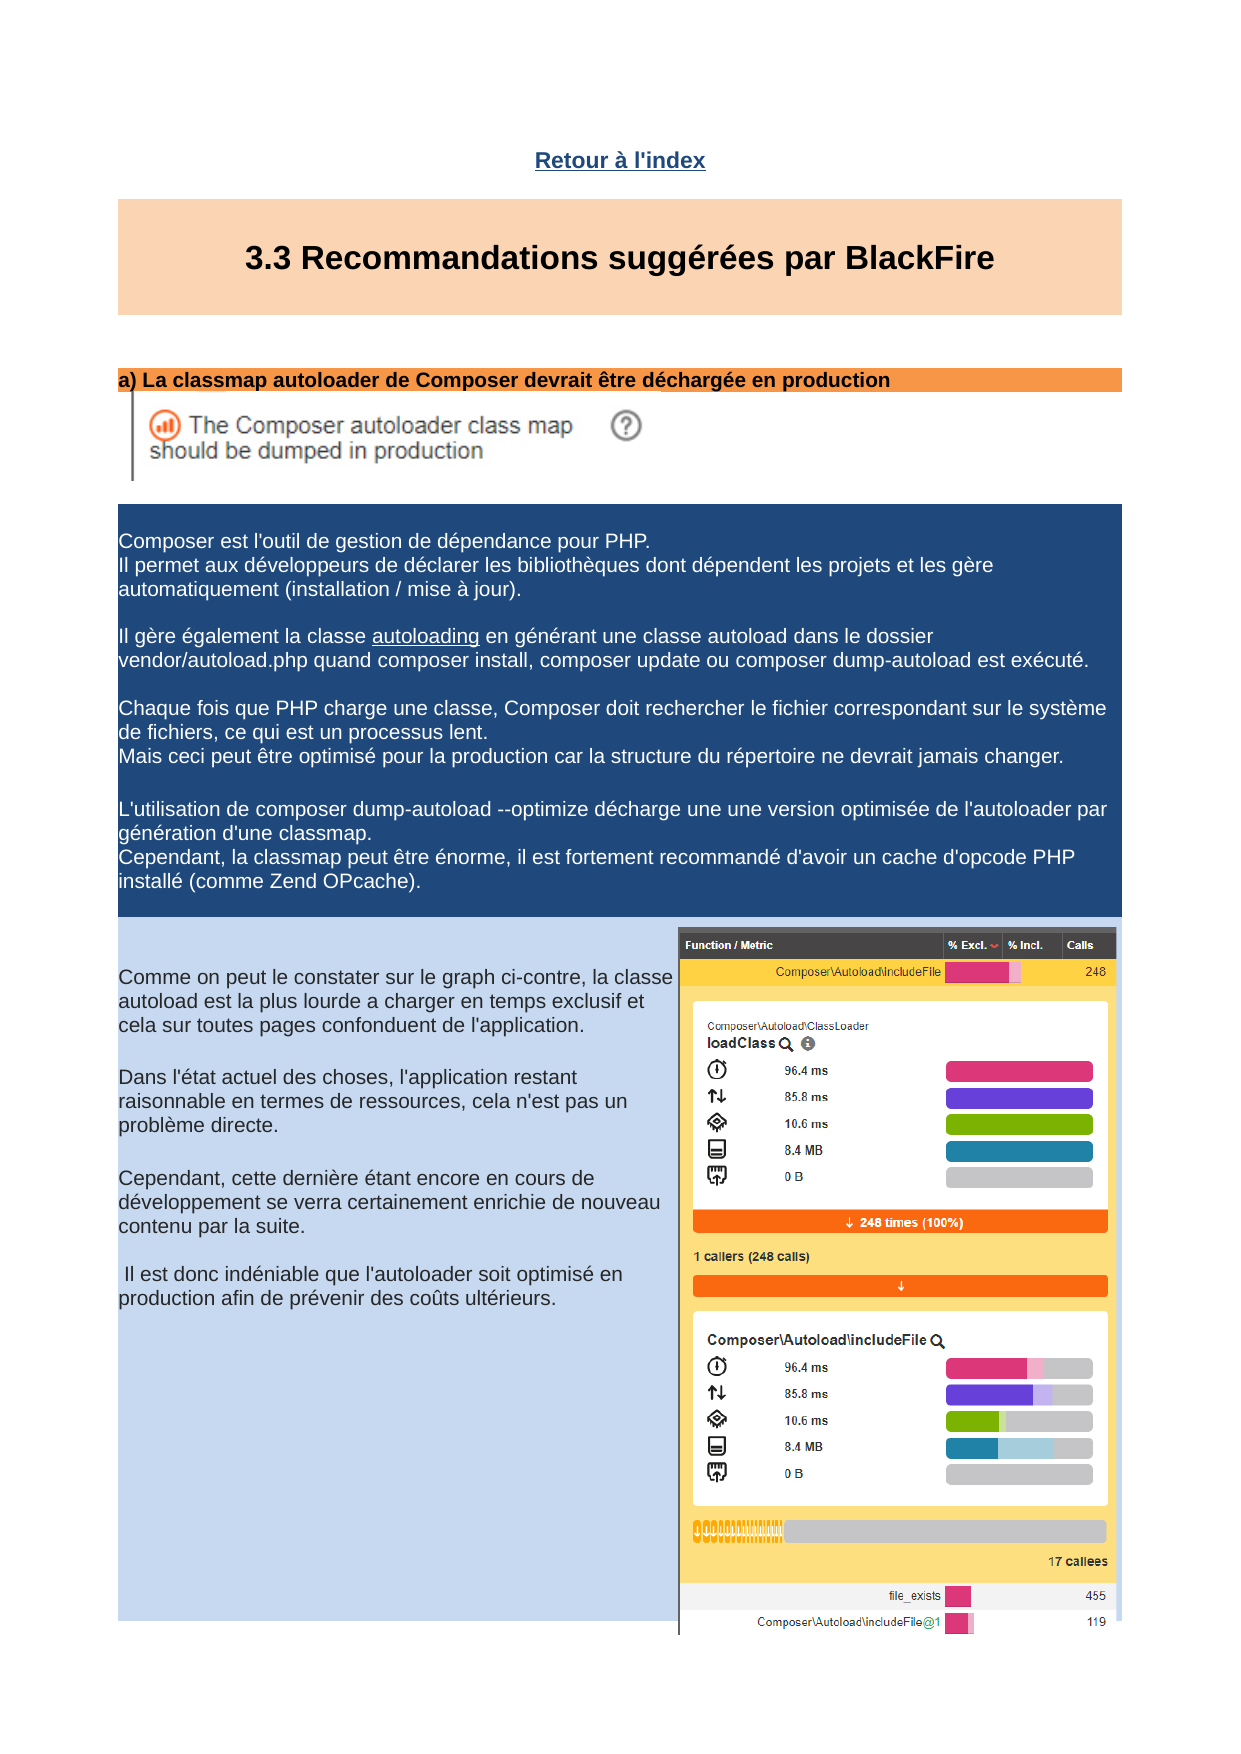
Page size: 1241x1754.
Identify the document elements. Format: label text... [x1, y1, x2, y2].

text Il gère également la classe autoloading en générant une classe autoload dans le dossier vendor/autoload.php quand composer install, composer update ou composer dump-autoload est exécuté. [118, 624, 1122, 672]
picture [131, 391, 661, 481]
text Chaque fois que PHP charge une classe, Composer doit rechercher le fichier correspondant sur le système de fichiers, ce qui est un processus lent. [118, 696, 1122, 744]
text a) La classmap autoloader de Composer devrait être déchargée en production [118, 368, 1122, 392]
picture [678, 927, 1117, 1635]
text Il est donc indéniable que l'autoloader soit optimisé en production afin de prévenir des coûts ultérieurs. [118, 1262, 678, 1309]
text Cependant, la classmap peut être énorme, il est fortement recommandé d'avoir un cache d'opcode PHP installé (comme Zend OPcache). [118, 845, 1122, 893]
text Dans l'état actuel des choses, l'application restant raisonnable en termes de ressources, cela n'est pas un problème directe. [118, 1065, 678, 1137]
text Comme on peut le constater sur le graph ci-contre, la classe autoload est la plus lourde a charger en temps exclusif et cela sur toutes pages confonduent de l'application. [118, 964, 678, 1036]
text 3.3 Recommandations suggérées par BlackFire [118, 238, 1122, 276]
text Mais ceci peut être optimisé pour la production car la structure du répertoire ne devrait jamais changer. [118, 744, 1122, 768]
text Composer est l'outil de gestion de dépendance pour PHP. [118, 528, 1122, 552]
text Retour à l'index [118, 147, 1122, 173]
text Cependant, cette dernière étant encore en cours de développement se verra certainement enrichie de nouveau contenu par la suite. [118, 1166, 678, 1238]
text L'utilisation de composer dump-autoload --optimize décharge une une version optimisée de l'autoloader par génération d'une classmap. [118, 797, 1122, 845]
text Il permet aux développeurs de déclarer les bibliothèques dont dépendent les projets et les gère automatiquement (installation / mise à jour). [118, 552, 1122, 600]
